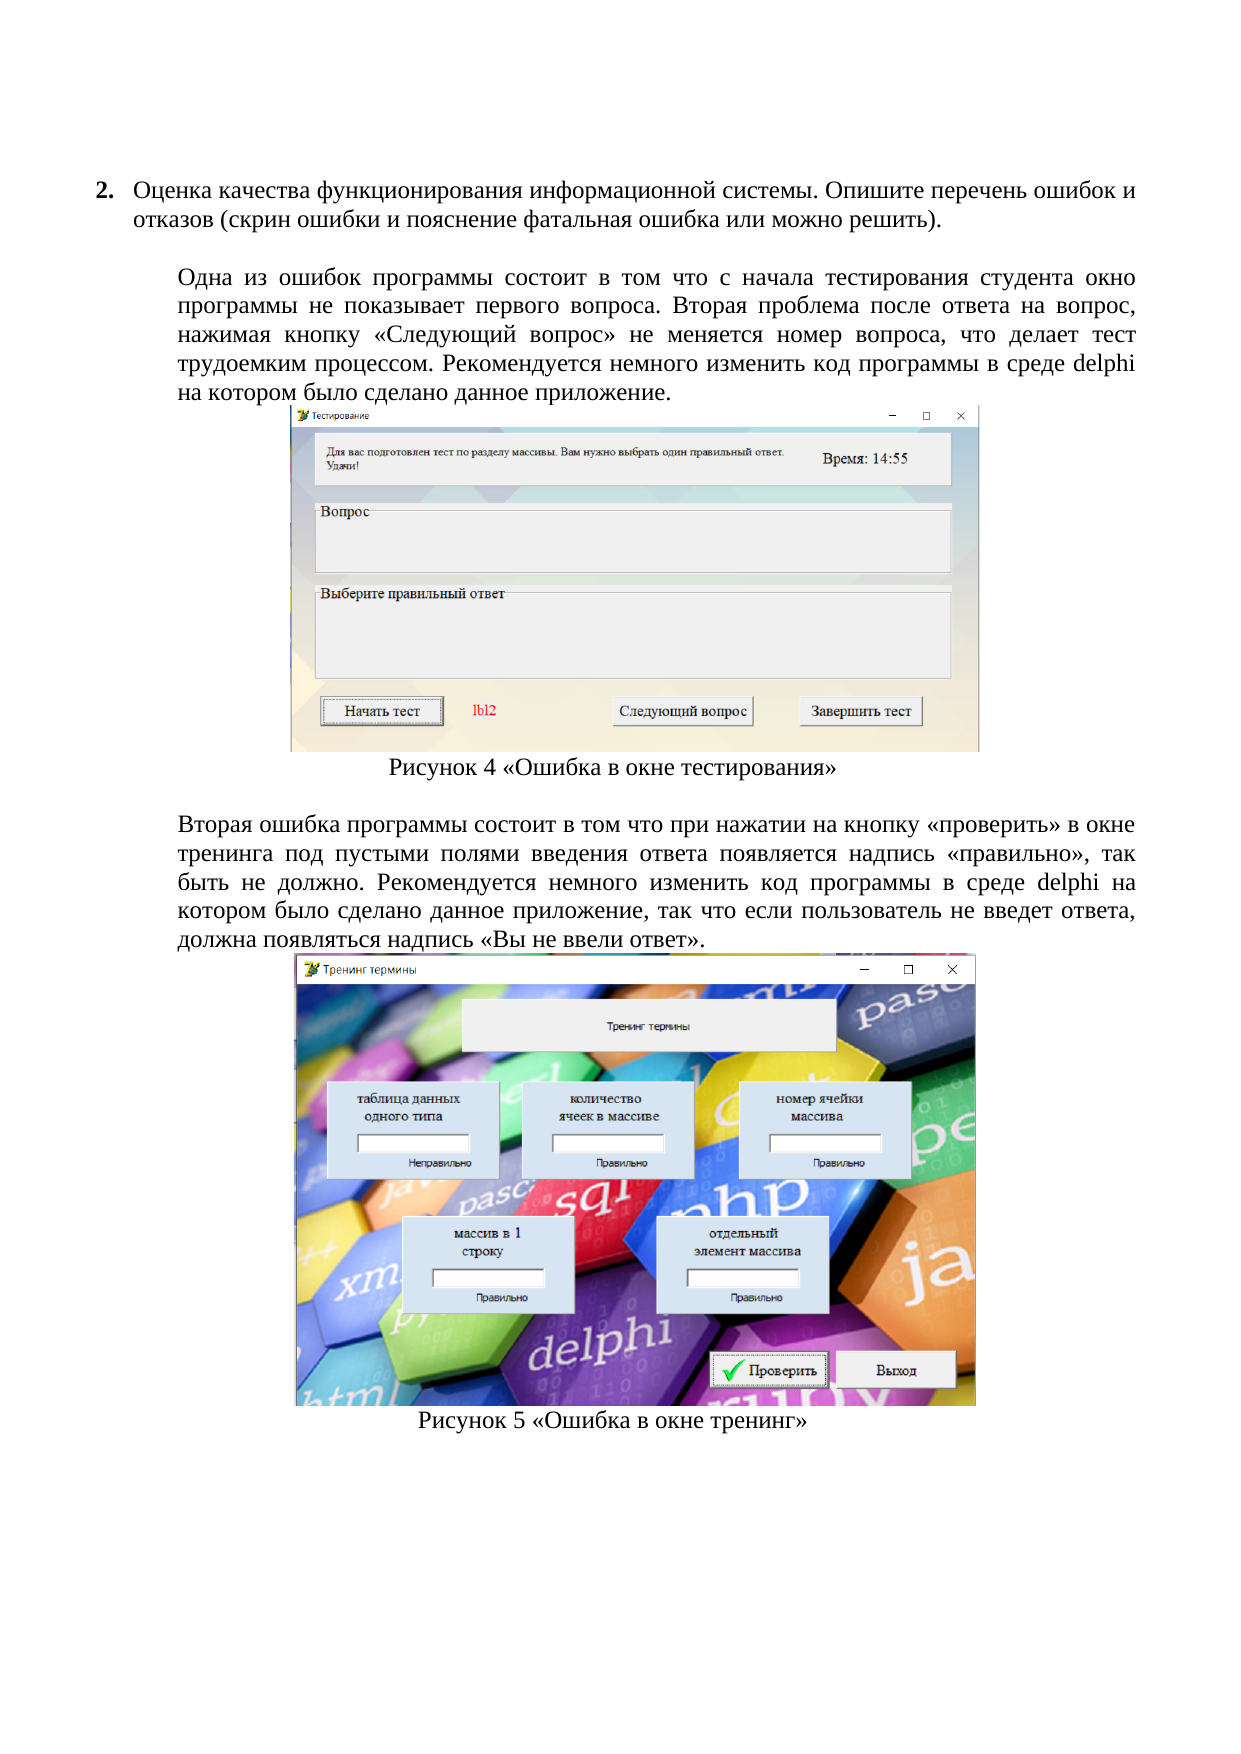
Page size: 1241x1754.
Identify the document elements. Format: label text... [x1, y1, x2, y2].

picture [290, 405, 980, 752]
list Оценка качества функционирования информационной системы. Опишите перечень ошибок и отказов (скрин ошибки и пояснение фатальная ошибка или можно решить). [95, 176, 1137, 233]
list Вторая ошибка программы состоит в том что при нажатии на кнопку «проверить» в окне тренинга под пустыми полями введения ответа появляется надпись «правильно», так быть не должно. Рекомендуется немного изменить код программы в среде delphi на котором было сделано данное приложение, так что если пользователь не введет ответа, должна появляться надпись «Вы не ввели ответ». [177, 809, 1137, 953]
picture [293, 953, 976, 1406]
list Одна из ошибок программы состоит в том что с начала тестирования студента окно программы не показывает первого вопроса. Вторая проблема после ответа на вопрос, нажимая кнопку «Следующий вопрос» не меняется номер вопроса, что делает тест трудоемким процессом. Рекомендуется немного изменить код программы в среде delphi на котором было сделано данное приложение. [177, 262, 1137, 406]
text Рисунок 4 «Ошибка в окне тестирования» [88, 752, 1137, 781]
text Рисунок 5 «Ошибка в окне тренинг» [88, 1406, 1137, 1434]
